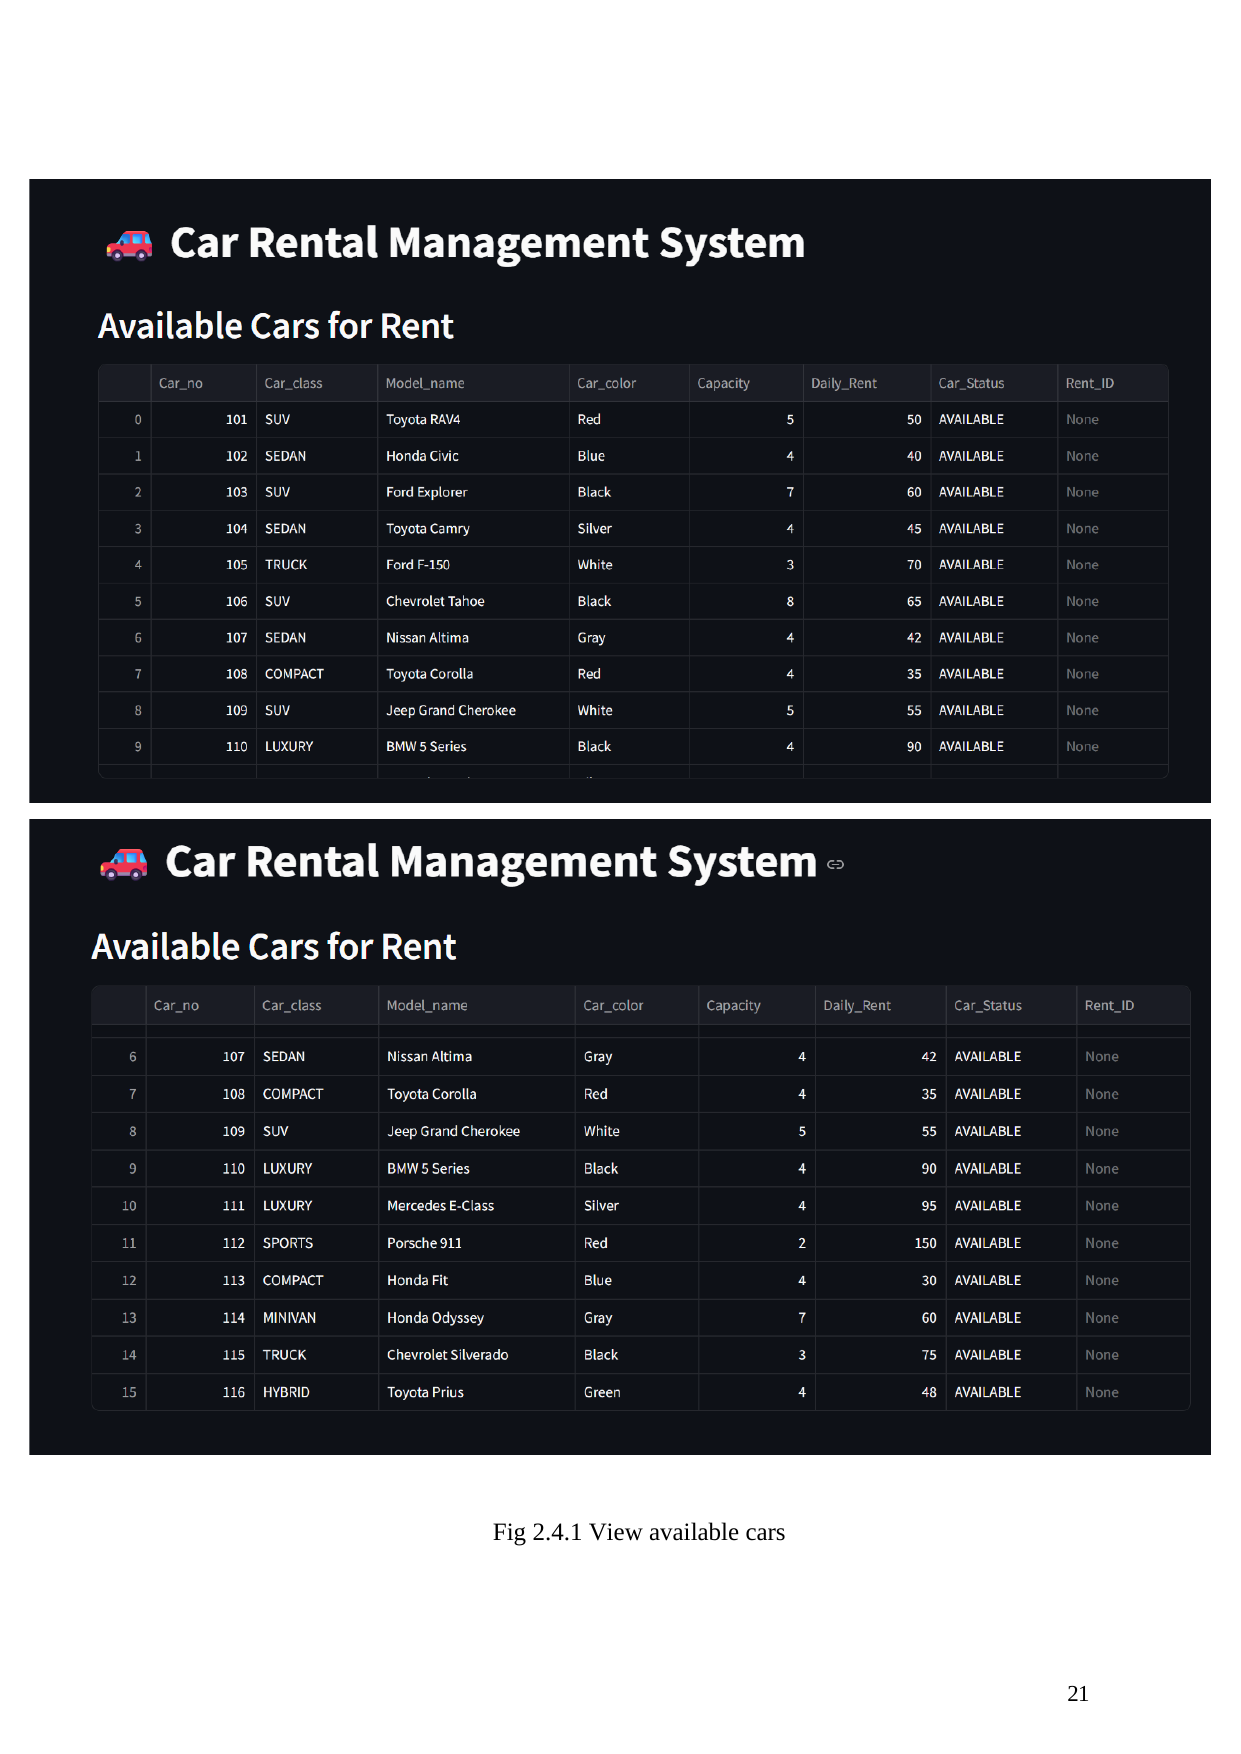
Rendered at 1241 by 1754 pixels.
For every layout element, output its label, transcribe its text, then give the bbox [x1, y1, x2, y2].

picture [29, 179, 1211, 803]
text Fig 2.4.1 View available cars [260, 1517, 1018, 1546]
picture [29, 819, 1211, 1455]
